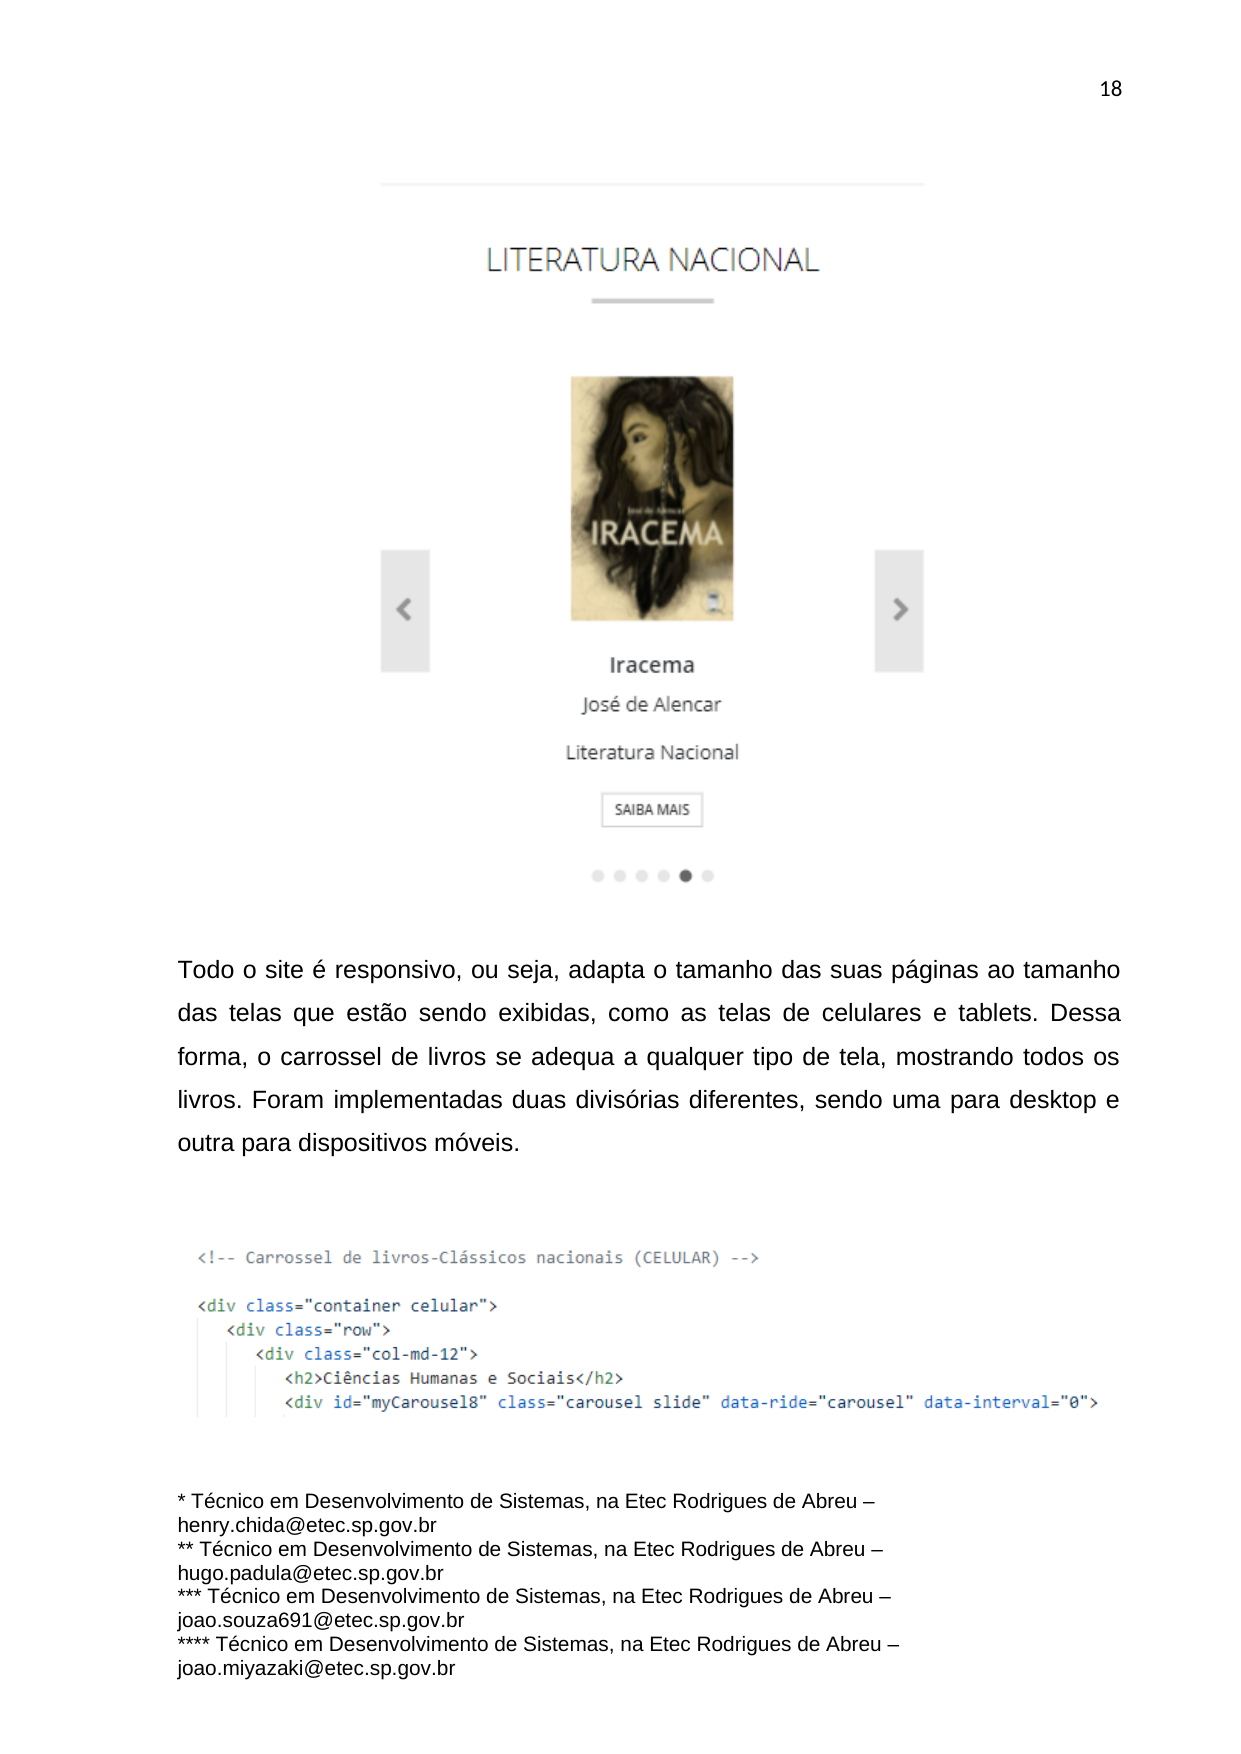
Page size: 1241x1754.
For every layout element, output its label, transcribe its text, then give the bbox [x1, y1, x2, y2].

picture [178, 1243, 1121, 1417]
text Todo o site é responsivo, ou seja, adapta o tamanho das suas páginas ao tamanho das telas que estão sendo exibidas, como as telas de celulares e tablets. Dessa forma, o carrossel de livros se adequa a qualquer tipo de tela, mostrando todos os livros. Foram implementadas duas divisórias diferentes, sendo uma para desktop e outra para dispositivos móveis. [177, 955, 1122, 1156]
picture [366, 177, 934, 928]
